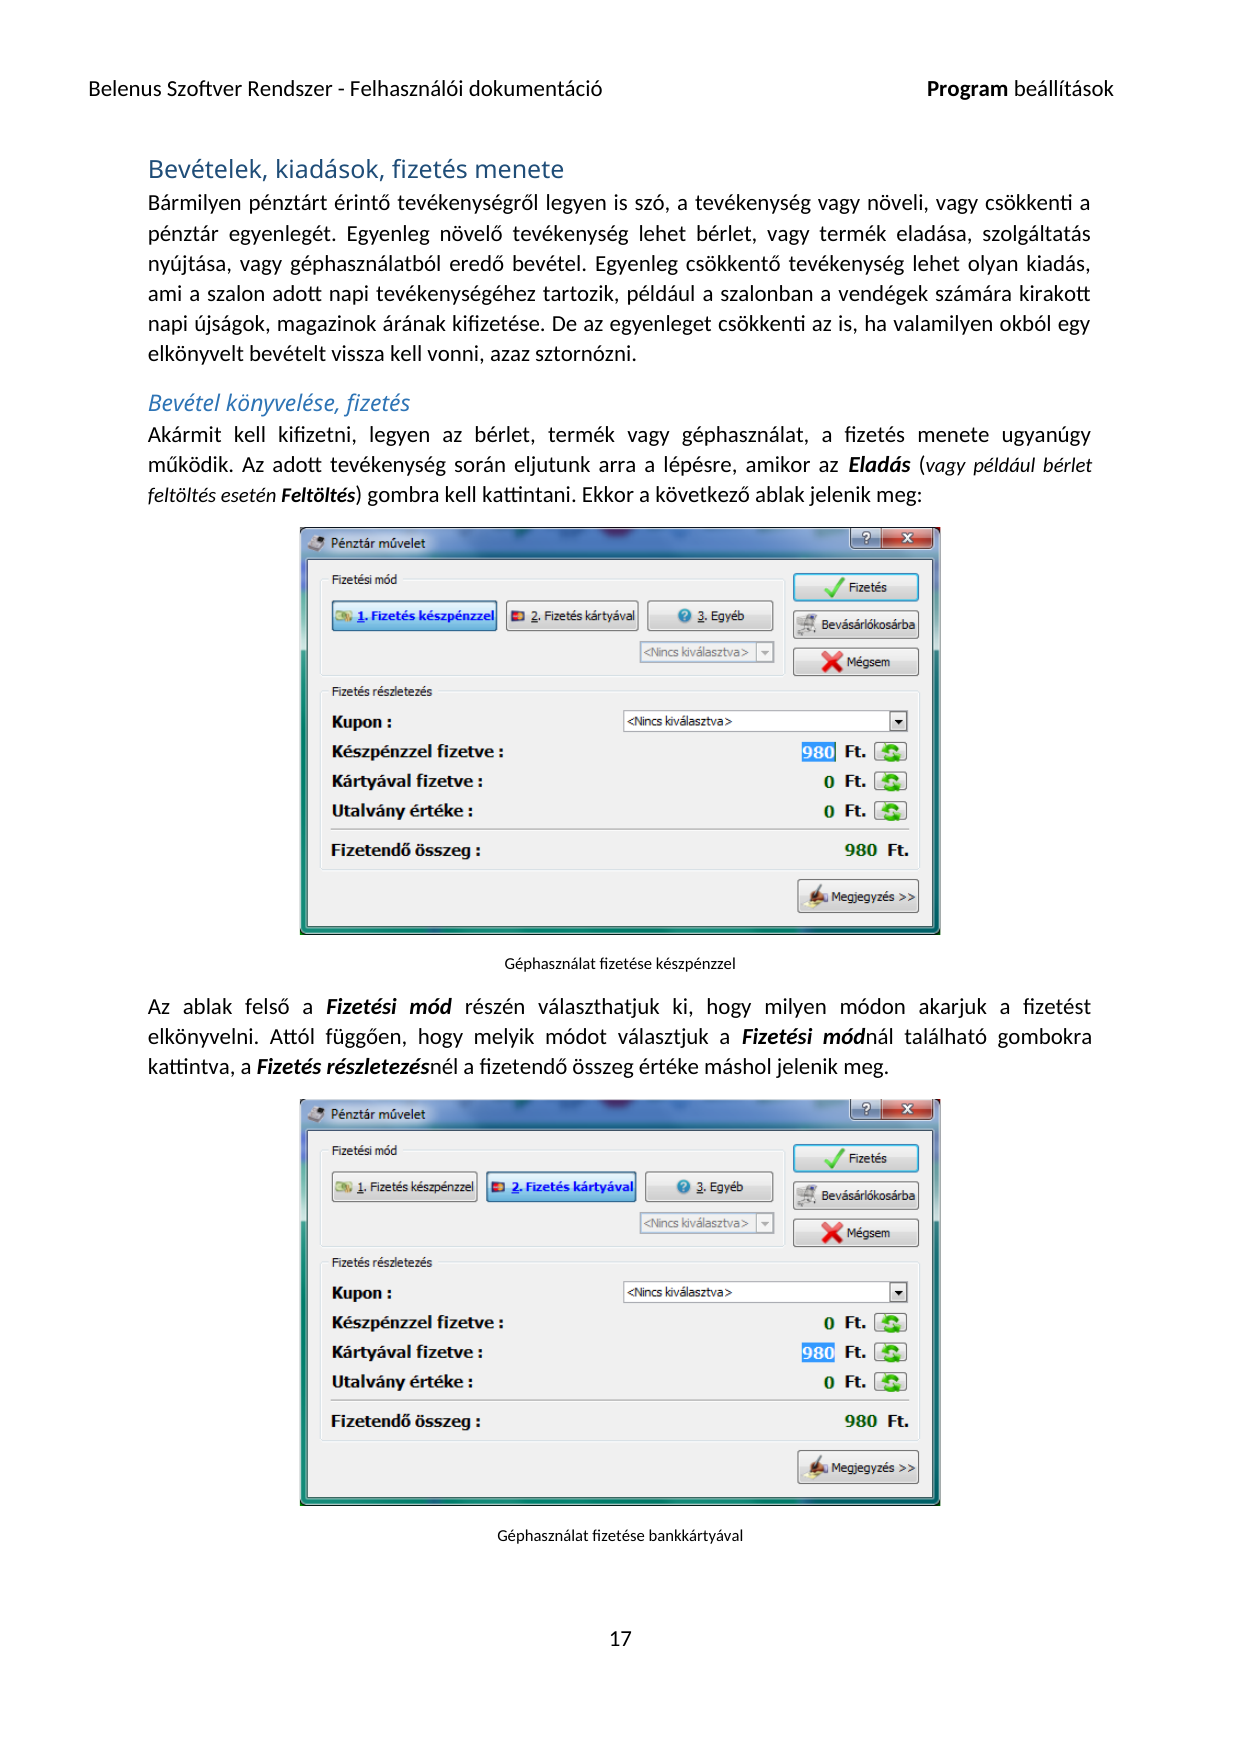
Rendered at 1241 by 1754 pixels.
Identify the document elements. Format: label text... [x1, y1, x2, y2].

subtitle Bevétel könyvelése, fizetés [148, 386, 1093, 418]
text Géphasználat fizetése készpénzzel [148, 953, 1093, 973]
subtitle Bevételek, kiadások, fizetés menete [148, 152, 1093, 186]
text Bármilyen pénztárt érintő tevékenységről legyen is szó, a tevékenység vagy növeli, vagy csökkenti a pénztár egyenlegét. Egyenleg növelő tevékenység lehet bérlet, vagy termék eladása, szolgáltatás nyújtása, vagy géphasználatból eredő bevétel. Egyenleg csökkentő tevékenység lehet olyan kiadás, ami a szalon adott napi tevékenységéhez tartozik, például a szalonban a vendégek számára kirakott napi újságok, magazinok árának kifizetése. De az egyenleget csökkenti az is, ha valamilyen okból egy elkönyvelt bevételt vissza kell vonni, azaz sztornózni. [148, 188, 1093, 368]
picture [299, 527, 941, 935]
text Akármit kell kifizetni, legyen az bérlet, termék vagy géphasználat, a fizetés menete ugyanúgy működik. Az adott tevékenység során eljutunk arra a lépésre, amikor az Eladás (vagy például bérlet feltöltés esetén Feltöltés) gombra kell kattintani. Ekkor a következő ablak jelenik meg: [148, 420, 1093, 509]
text Az ablak felső a Fizetési mód részén választhatjuk ki, hogy milyen módon akarjuk a fizetést elkönyvelni. Attól függően, hogy melyik módot választjuk a Fizetési módnál található gombokra kattintva, a Fizetés részletezésnél a fizetendő összeg értéke máshol jelenik meg. [148, 992, 1093, 1080]
picture [299, 1099, 941, 1506]
text Géphasználat fizetése bankkártyával [148, 1525, 1093, 1545]
